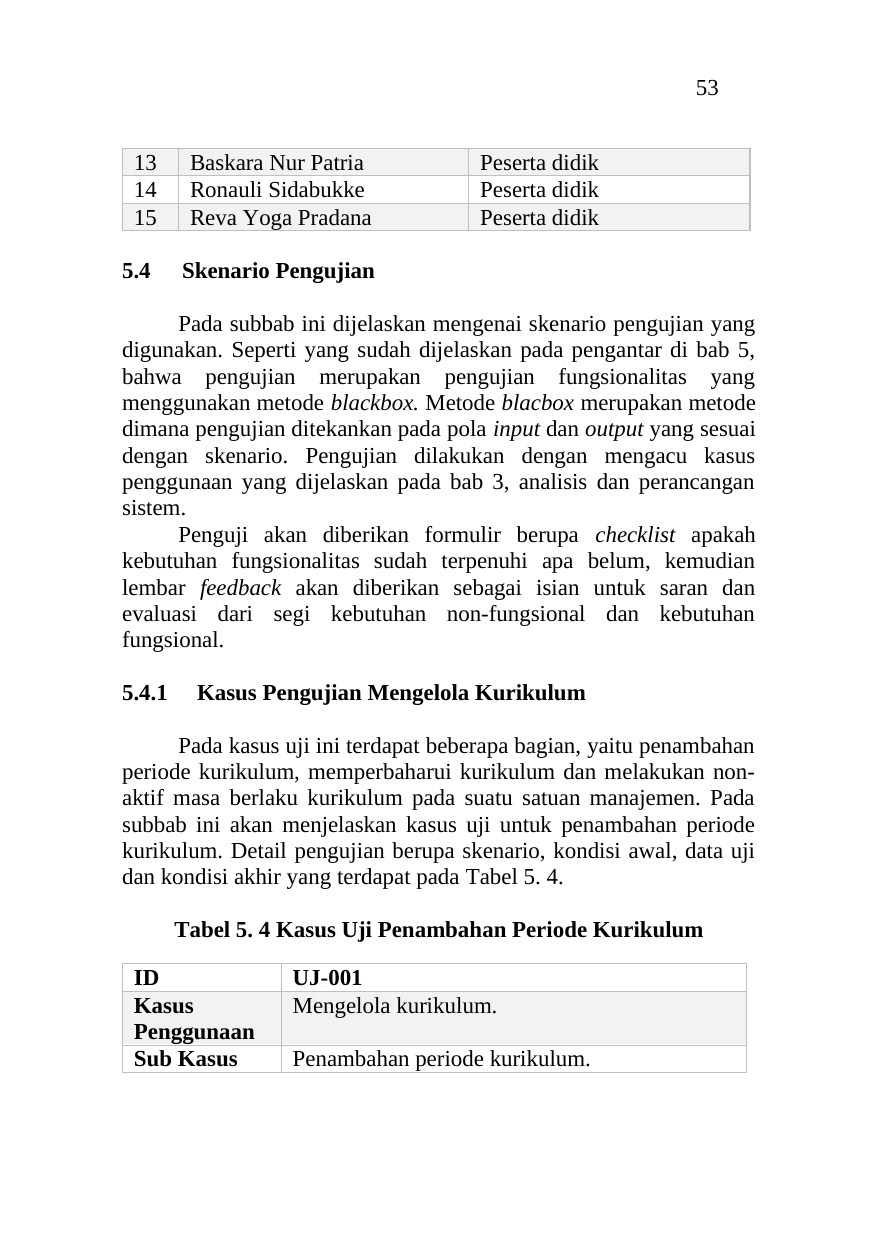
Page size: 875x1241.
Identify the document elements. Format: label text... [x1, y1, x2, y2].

subtitle Skenario Pengujian [122, 257, 756, 284]
table_cell Peserta didik [469, 176, 749, 202]
table_cell Penambahan periode kurikulum. [282, 1046, 746, 1072]
table_cell 14 [123, 176, 178, 202]
table_cell Reva Yoga Pradana [179, 204, 468, 230]
table_cell Peserta didik [469, 204, 749, 230]
table_cell Ronauli Sidabukke [179, 176, 468, 202]
table_cell Mengelola kurikulum. [282, 992, 746, 1044]
table_cell Kasus Penggunaan [123, 992, 281, 1044]
text Pada subbab ini dijelaskan mengenai skenario pengujian yang digunakan. Seperti yang sudah dijelaskan pada pengantar di bab 5, bahwa pengujian merupakan pengujian fungsionalitas yang menggunakan metode blackbox. Metode blacbox merupakan metode dimana pengujian ditekankan pada pola input dan output yang sesuai dengan skenario. Pengujian dilakukan dengan mengacu kasus penggunaan yang dijelaskan pada bab 3, analisis dan perancangan sistem. [122, 310, 756, 521]
text Penguji akan diberikan formulir berupa checklist apakah kebutuhan fungsionalitas sudah terpenuhi apa belum, kemudian lembar feedback akan diberikan sebagai isian untuk saran dan evaluasi dari segi kebutuhan non-fungsional dan kebutuhan fungsional. [122, 521, 756, 653]
text Pada kasus uji ini terdapat beberapa bagian, yaitu penambahan periode kurikulum, memperbaharui kurikulum dan melakukan non-aktif masa berlaku kurikulum pada suatu satuan manajemen. Pada subbab ini akan menjelaskan kasus uji untuk penambahan periode kurikulum. Detail pengujian berupa skenario, kondisi awal, data uji dan kondisi akhir yang terdapat pada Tabel 5. 4. [122, 732, 756, 890]
table_cell 15 [123, 204, 178, 230]
subtitle Kasus Pengujian Mengelola Kurikulum [122, 679, 756, 705]
table_cell Sub Kasus [123, 1046, 281, 1072]
table_cell Peserta didik [469, 149, 749, 175]
table_header UJ-001 [282, 964, 746, 991]
table_cell Baskara Nur Patria [179, 149, 468, 175]
table_cell 13 [123, 149, 178, 175]
text Tabel 5. 4 Kasus Uji Penambahan Periode Kurikulum [122, 916, 756, 942]
table_header ID [123, 964, 281, 991]
